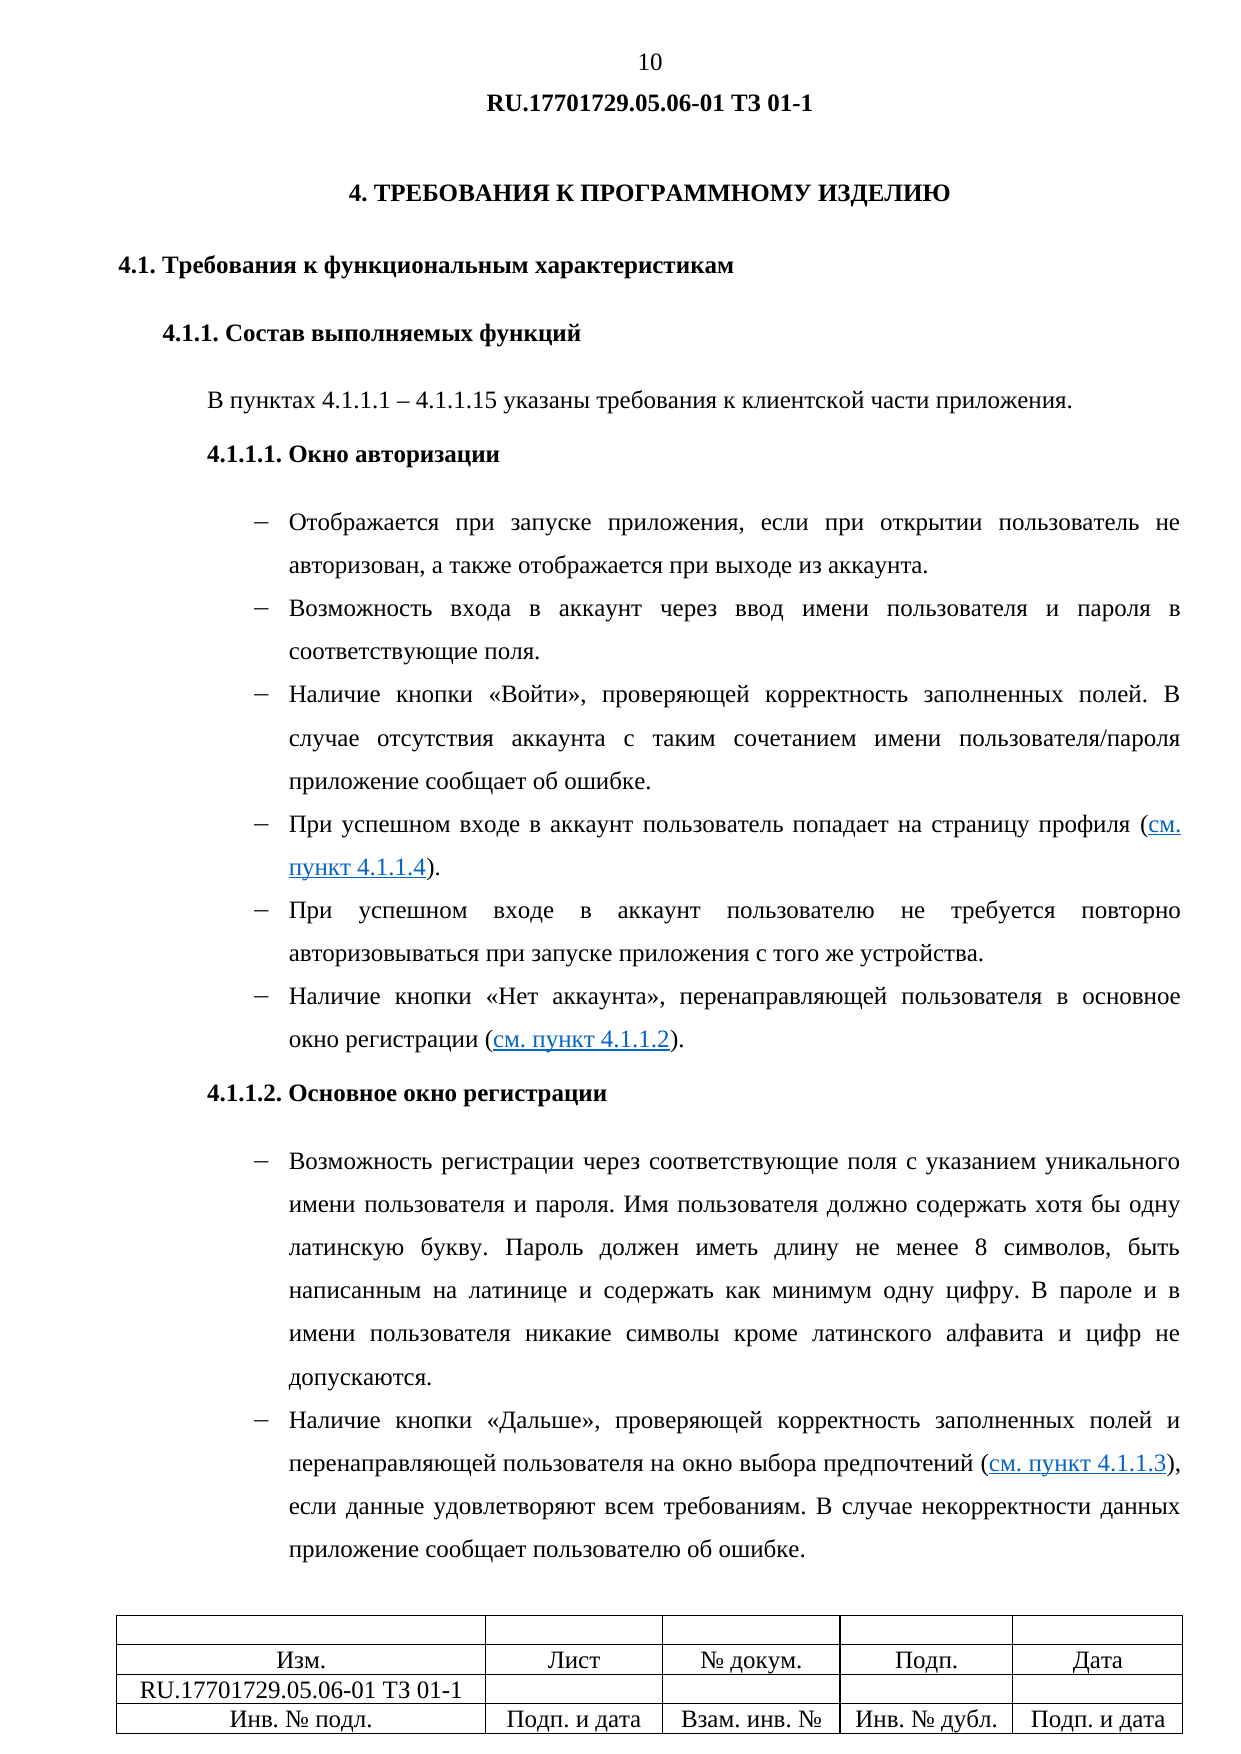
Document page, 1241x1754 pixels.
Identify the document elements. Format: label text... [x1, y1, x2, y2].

subtitle 4.1.1.1. Окно авторизации [118, 439, 1181, 468]
list Наличие кнопки «Дальше», проверяющей корректность заполненных полей и перенаправляющей пользователя на окно выбора предпочтений (см. пункт 4.1.1.3), если данные удовлетворяют всем требованиям. В случае некорректности данных приложение сообщает пользователю об ошибке. [251, 1405, 1181, 1563]
subtitle 4.1.1.2. Основное окно регистрации [118, 1078, 1181, 1107]
list При успешном входе в аккаунт пользователю не требуется повторно авторизовываться при запуске приложения с того же устройства. [251, 895, 1181, 967]
list При успешном входе в аккаунт пользователь попадает на страницу профиля (см. пункт 4.1.1.4). [251, 809, 1181, 881]
list Наличие кнопки «Войти», проверяющей корректность заполненных полей. В случае отсутствия аккаунта с таким сочетанием имени пользователя/пароля приложение сообщает об ошибке. [251, 679, 1181, 794]
list Наличие кнопки «Нет аккаунта», перенаправляющей пользователя в основное окно регистрации (см. пункт 4.1.1.2). [251, 981, 1181, 1053]
subtitle 4.1.1. Состав выполняемых функций [118, 318, 1181, 346]
subtitle 4.1. Требования к функциональным характеристикам [118, 250, 1181, 278]
list Отображается при запуске приложения, если при открытии пользователь не авторизован, а также отображается при выходе из аккаунта. [251, 507, 1181, 579]
text В пунктах 4.1.1.1 – 4.1.1.15 указаны требования к клиентской части приложения. [118, 386, 1181, 414]
list Возможность входа в аккаунт через ввод имени пользователя и пароля в соответствующие поля. [251, 593, 1181, 665]
subtitle 4. ТРЕБОВАНИЯ К ПРОГРАММНОМУ ИЗДЕЛИЮ [118, 178, 1181, 206]
list Возможность регистрации через соответствующие поля с указанием уникального имени пользователя и пароля. Имя пользователя должно содержать хотя бы одну латинскую букву. Пароль должен иметь длину не менее 8 символов, быть написанным на латинице и содержать как минимум одну цифру. В пароле и в имени пользователя никакие символы кроме латинского алфавита и цифр не допускаются. [251, 1146, 1181, 1390]
